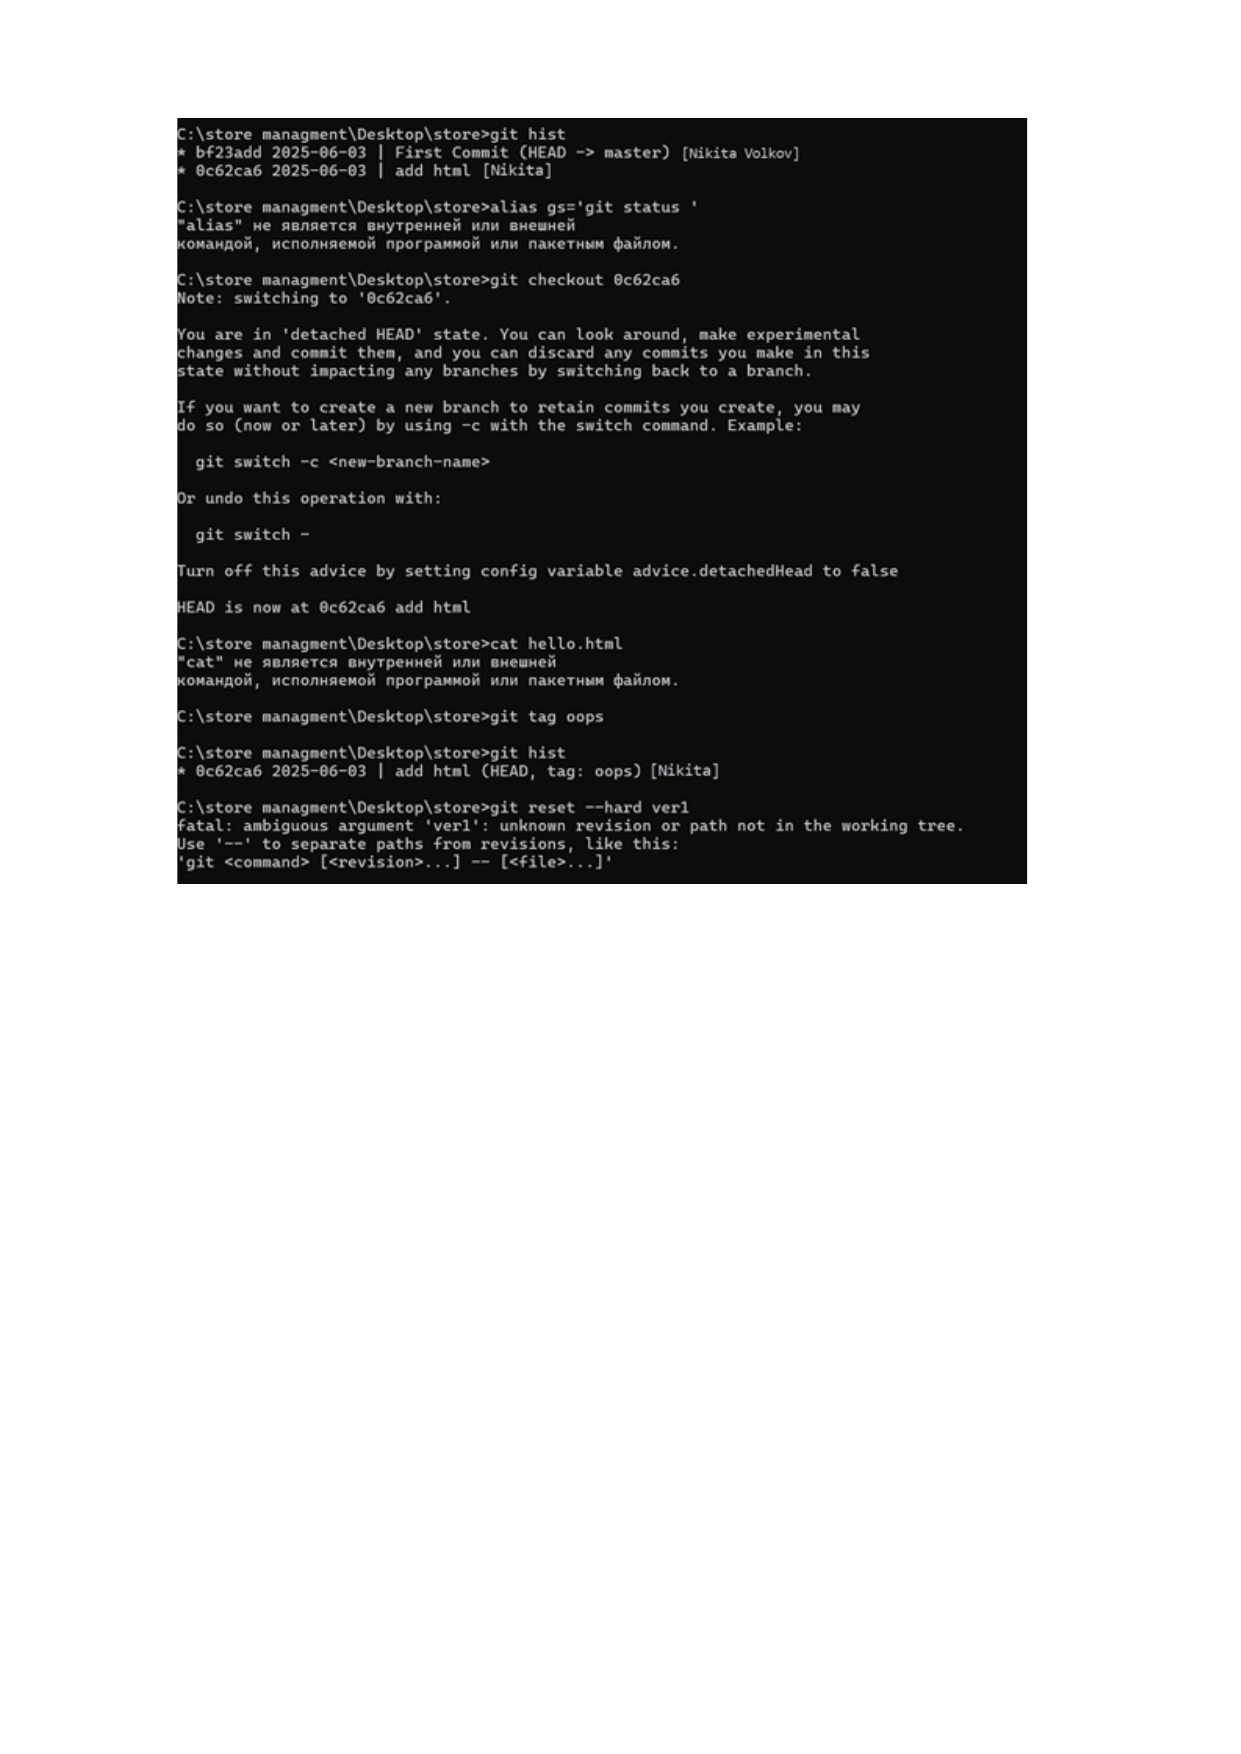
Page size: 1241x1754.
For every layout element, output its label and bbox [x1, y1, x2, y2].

picture [177, 118, 1028, 884]
